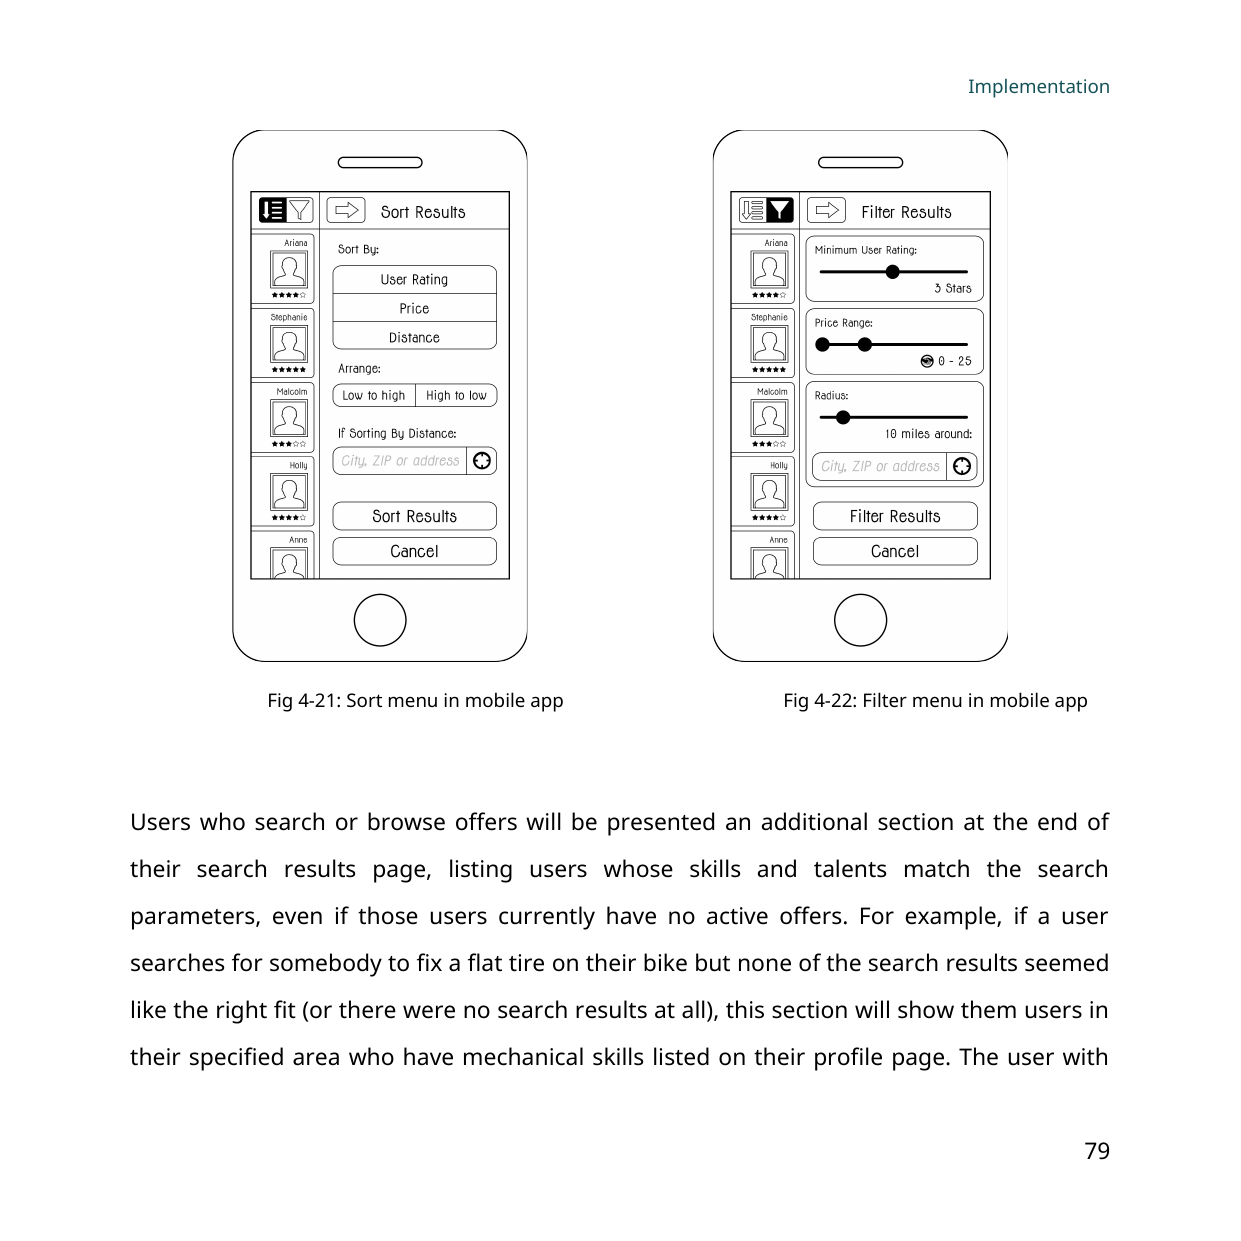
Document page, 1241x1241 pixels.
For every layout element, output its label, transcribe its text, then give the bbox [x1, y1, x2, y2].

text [130, 806, 1110, 1072]
picture [712, 130, 1008, 662]
picture [232, 130, 528, 662]
text Fig 4-21: Sort menu in mobile app Fig 4-22: Filter menu in mobile app [130, 687, 1110, 712]
